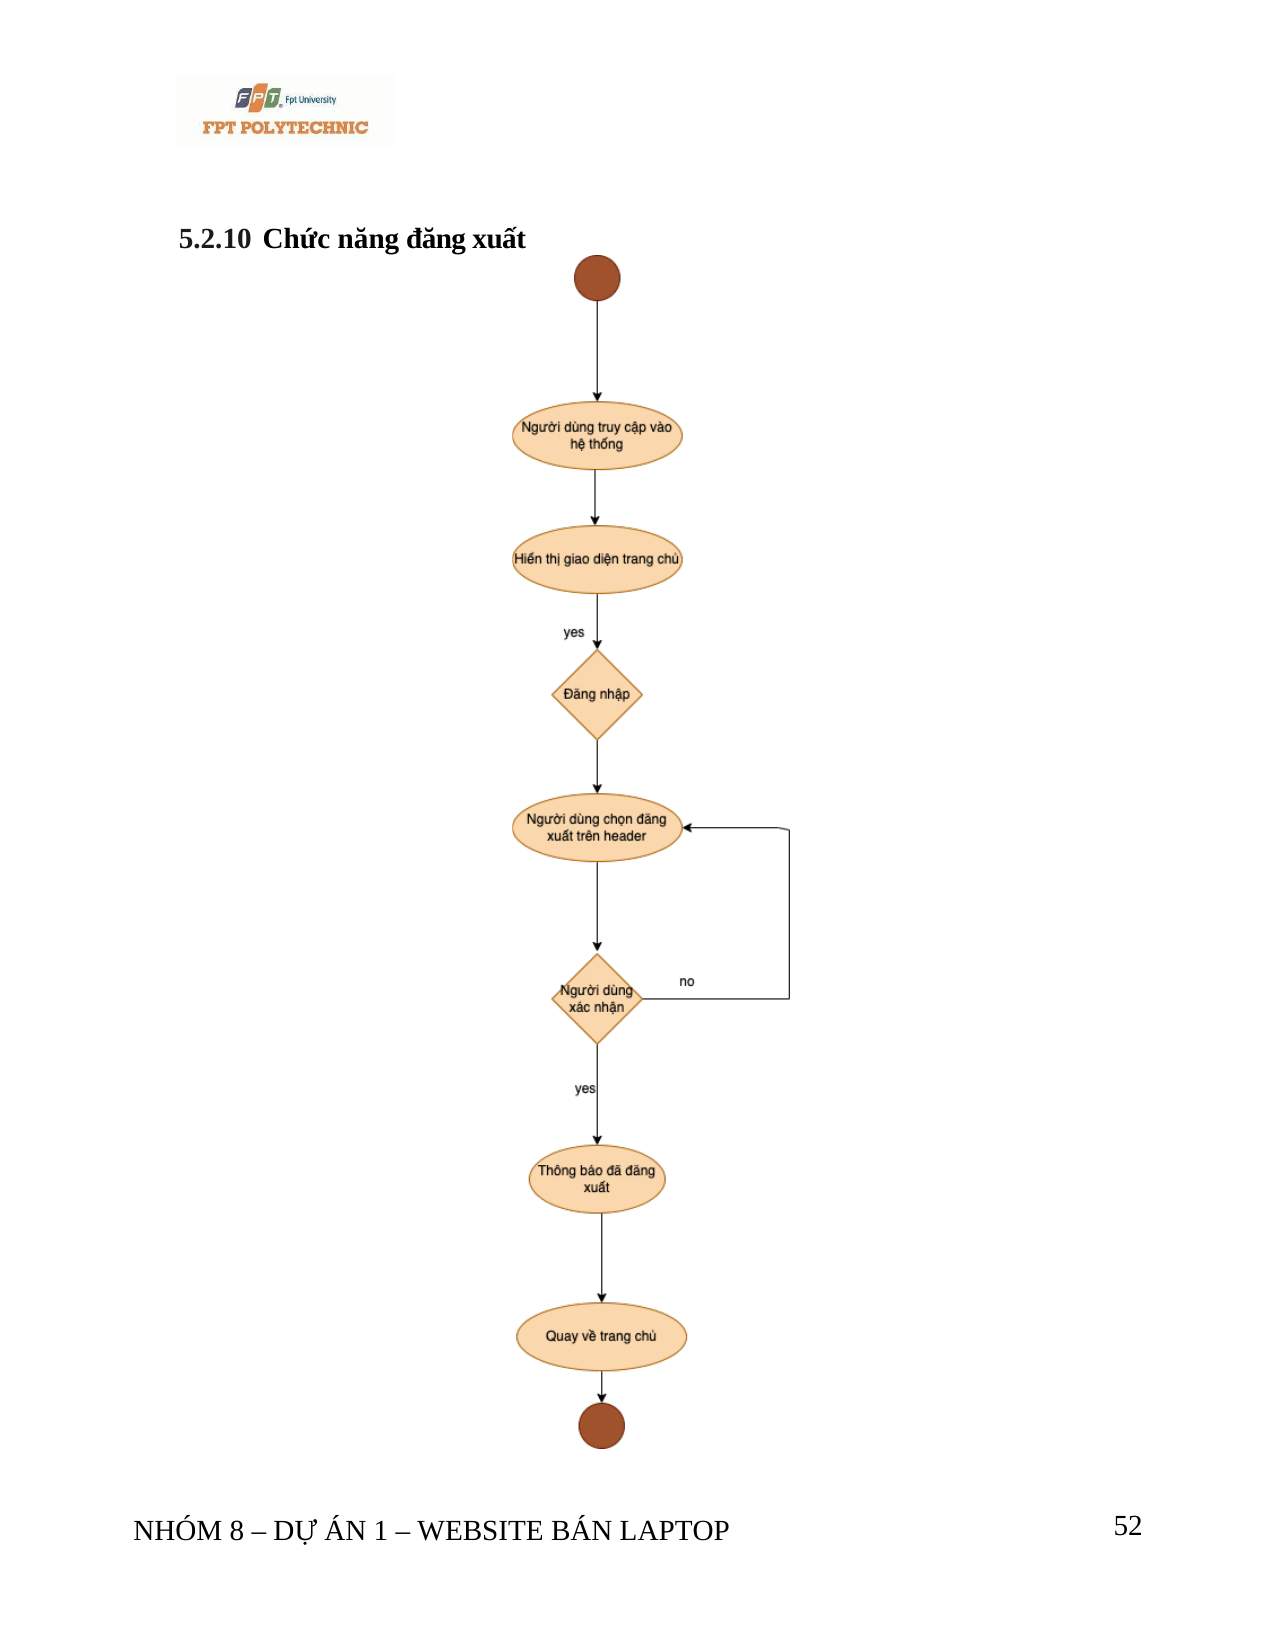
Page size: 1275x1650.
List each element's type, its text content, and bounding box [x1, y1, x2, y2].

picture [512, 255, 799, 1449]
subtitle Chức năng đăng xuất [178, 221, 1198, 254]
picture [177, 75, 395, 146]
